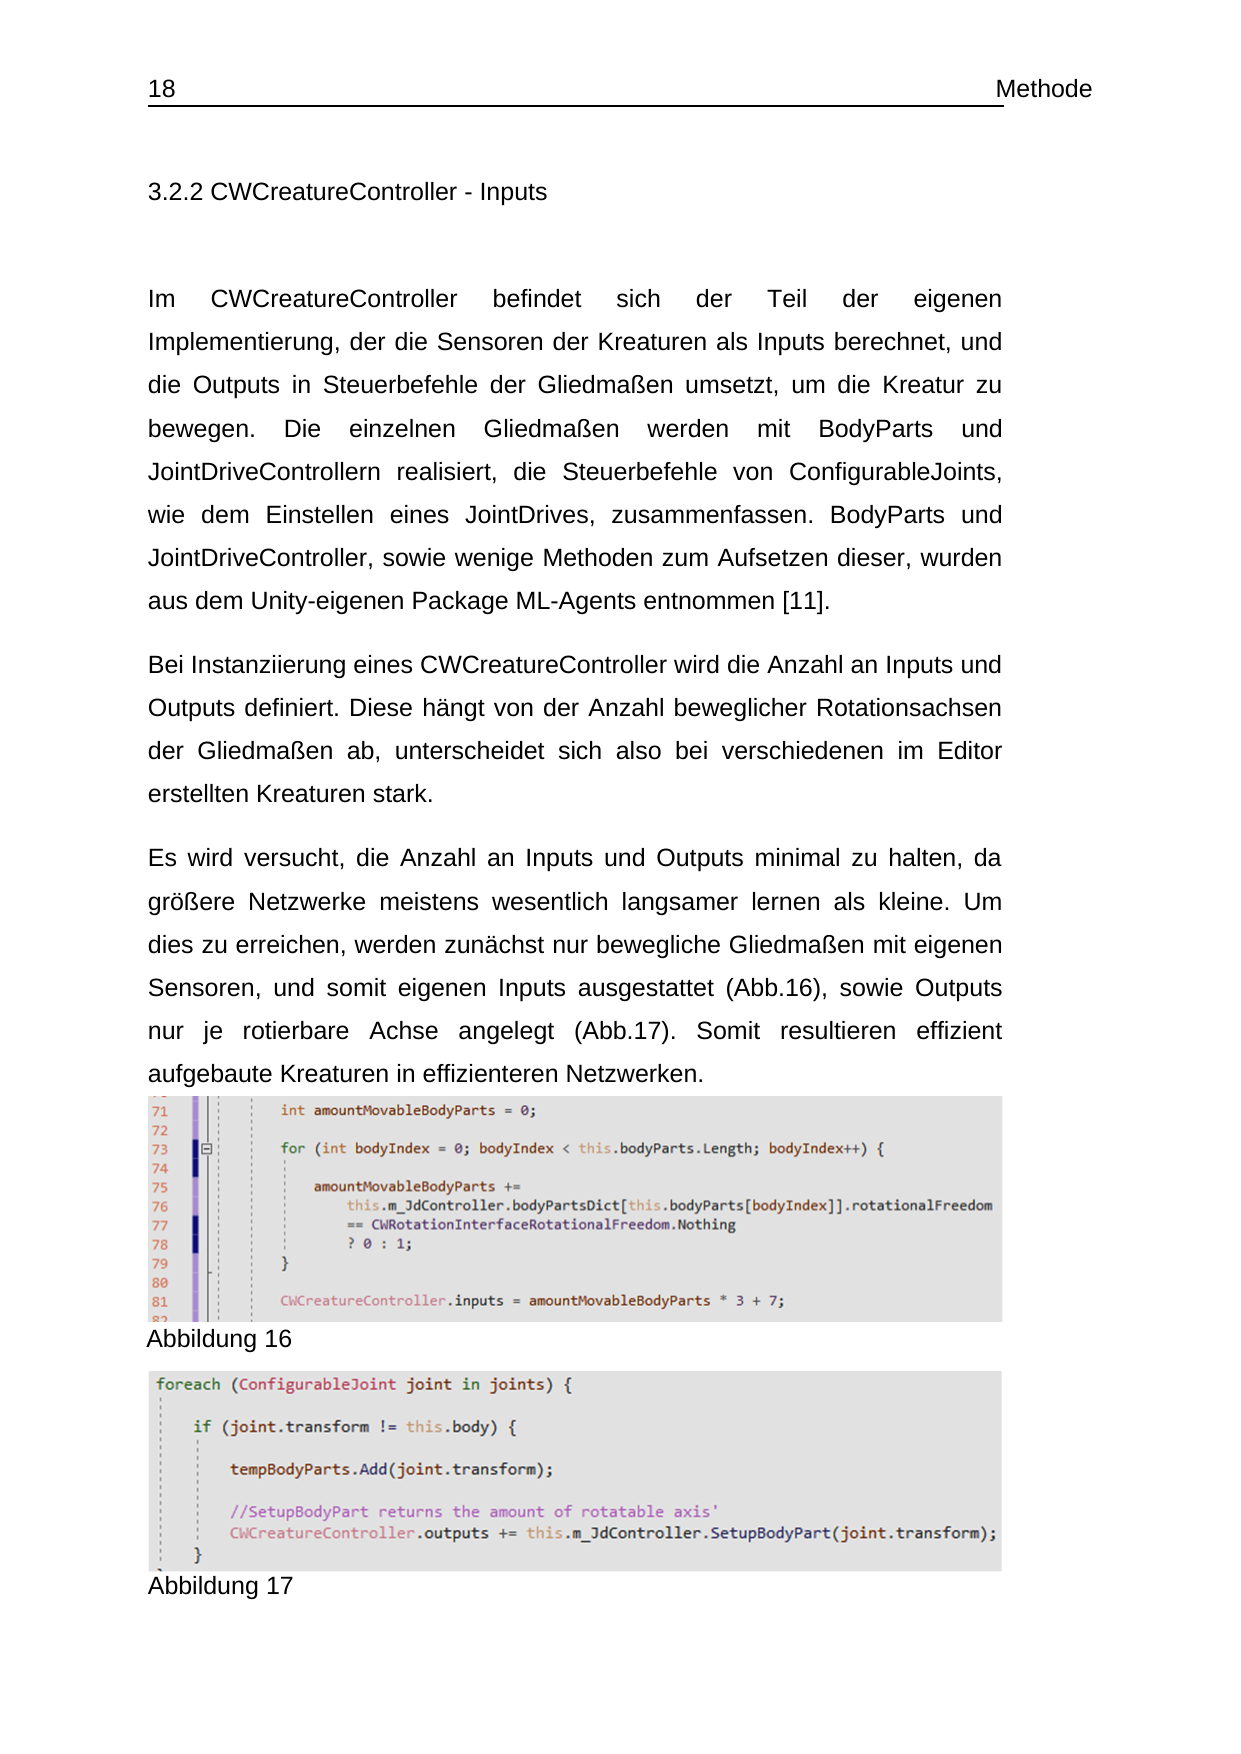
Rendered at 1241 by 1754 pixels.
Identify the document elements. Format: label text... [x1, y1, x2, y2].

text Im CWCreatureController befindet sich der Teil der eigenen Implementierung, der die Sensoren der Kreaturen als Inputs berechnet, und die Outputs in Steuerbefehle der Gliedmaßen umsetzt, um die Kreatur zu bewegen. Die einzelnen Gliedmaßen werden mit BodyParts und JointDriveControllern realisiert, die Steuerbefehle von ConfigurableJoints, wie dem Einstellen eines JointDrives, zusammenfassen. BodyParts und JointDriveController, sowie wenige Methoden zum Aufsetzen dieser, wurden aus dem Unity-eigenen Package ML-Agents entnommen [11]. [148, 284, 1004, 615]
text Es wird versucht, die Anzahl an Inputs und Outputs minimal zu halten, da größere Netzwerke meistens wesentlich langsamer lernen als kleine. Um dies zu erreichen, werden zunächst nur bewegliche Gliedmaßen mit eigenen Sensoren, und somit eigenen Inputs ausgestattet (Abb.16), sowie Outputs nur je rotierbare Achse angelegt (Abb.17). Somit resultieren effizient aufgebaute Kreaturen in effizienteren Netzwerken. [148, 843, 1004, 1088]
picture [147, 1096, 1003, 1322]
picture [148, 1371, 1002, 1571]
text Bei Instanziierung eines CWCreatureController wird die Anzahl an Inputs und Outputs definiert. Diese hängt von der Anzahl beweglicher Rotationsachsen der Gliedmaßen ab, unterscheidet sich also bei verschiedenen im Editor erstellten Kreaturen stark. [148, 650, 1004, 808]
subtitle 3.2.2 CWCreatureController - Inputs [148, 177, 1004, 206]
